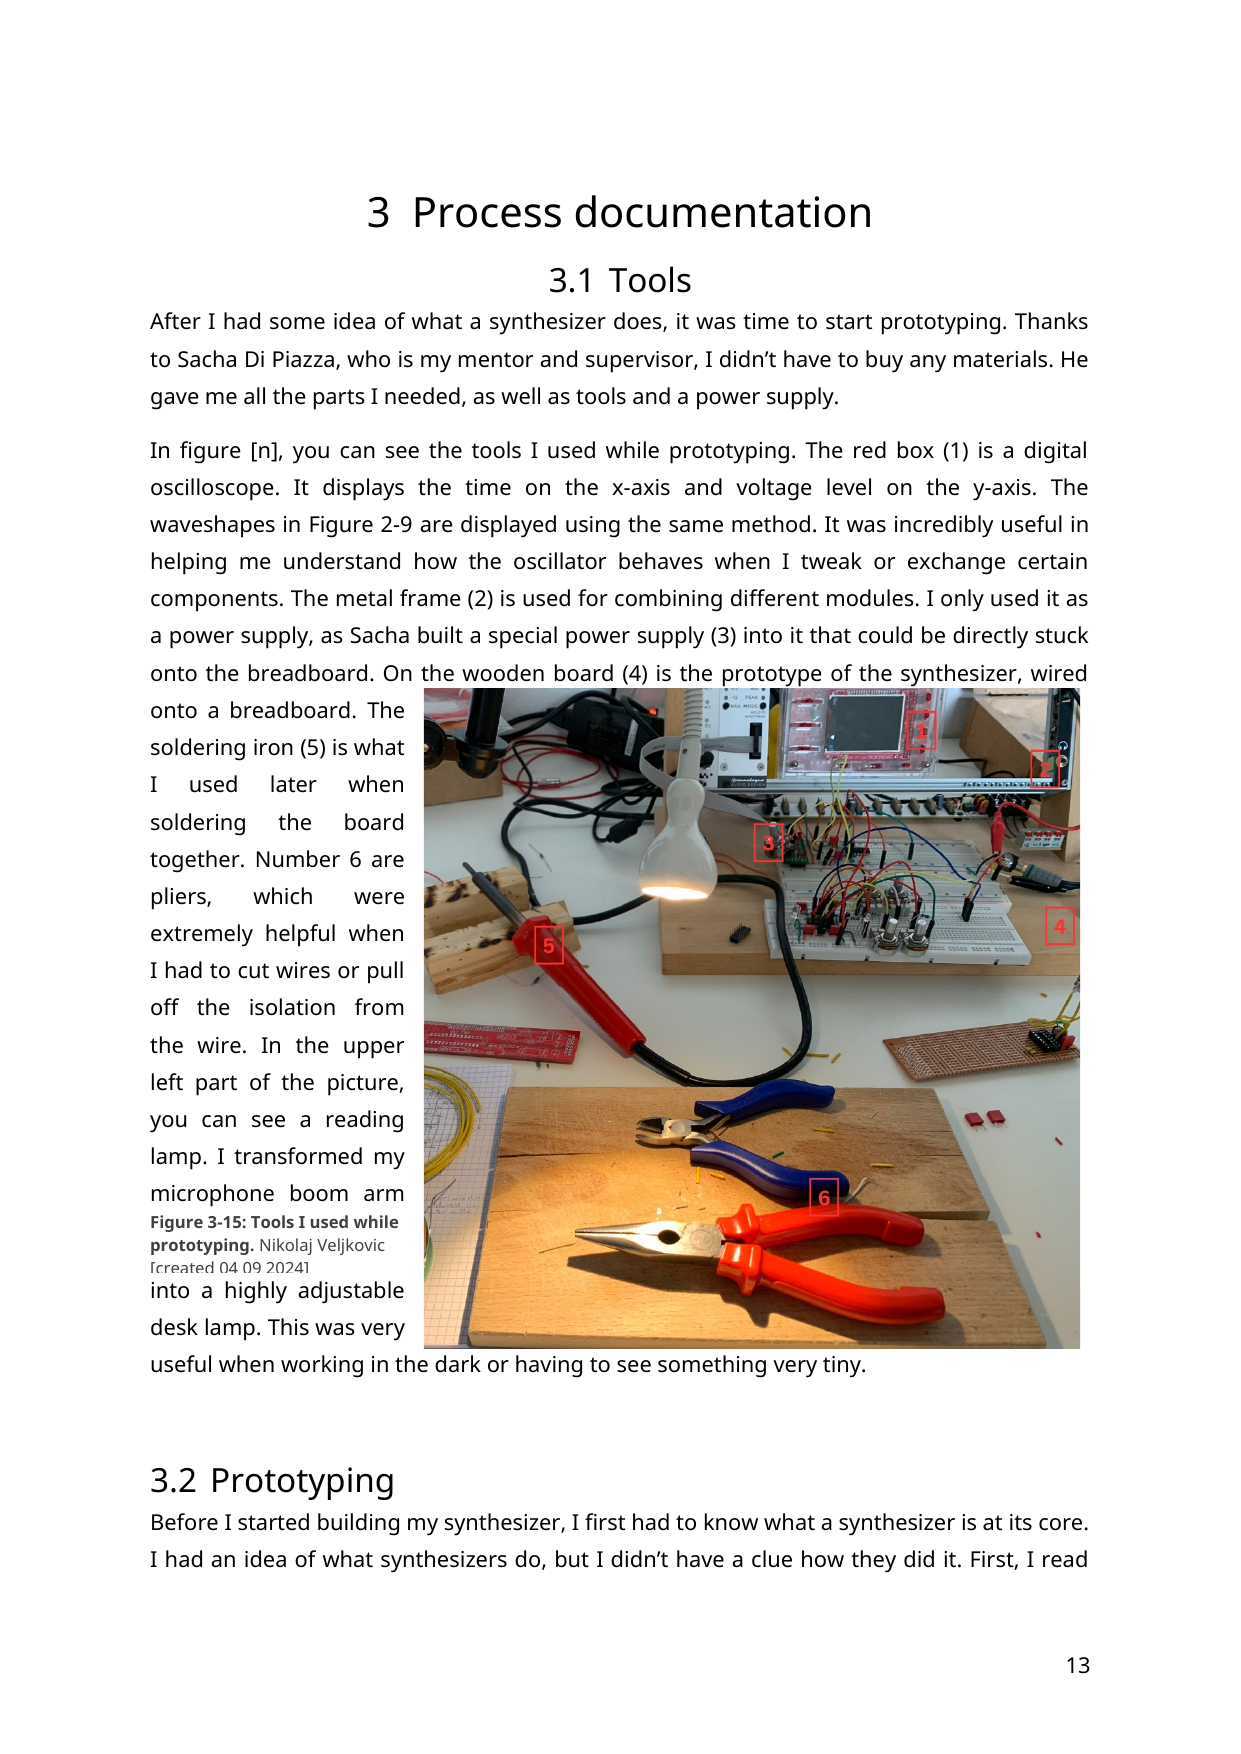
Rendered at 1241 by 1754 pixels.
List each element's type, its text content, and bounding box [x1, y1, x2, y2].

picture [423, 688, 1081, 1349]
subtitle Tools [150, 257, 1090, 302]
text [150, 1507, 1090, 1574]
subtitle Prototyping [150, 1457, 1090, 1503]
text After I had some idea of what a synthesizer does, it was time to start prototyping. Thanks to Sacha Di Piazza, who is my mentor and supervisor, I didn’t have to buy any materials. He gave me all the parts I needed, as well as tools and a power supply. [150, 306, 1090, 411]
subtitle Process documentation [150, 183, 1090, 240]
